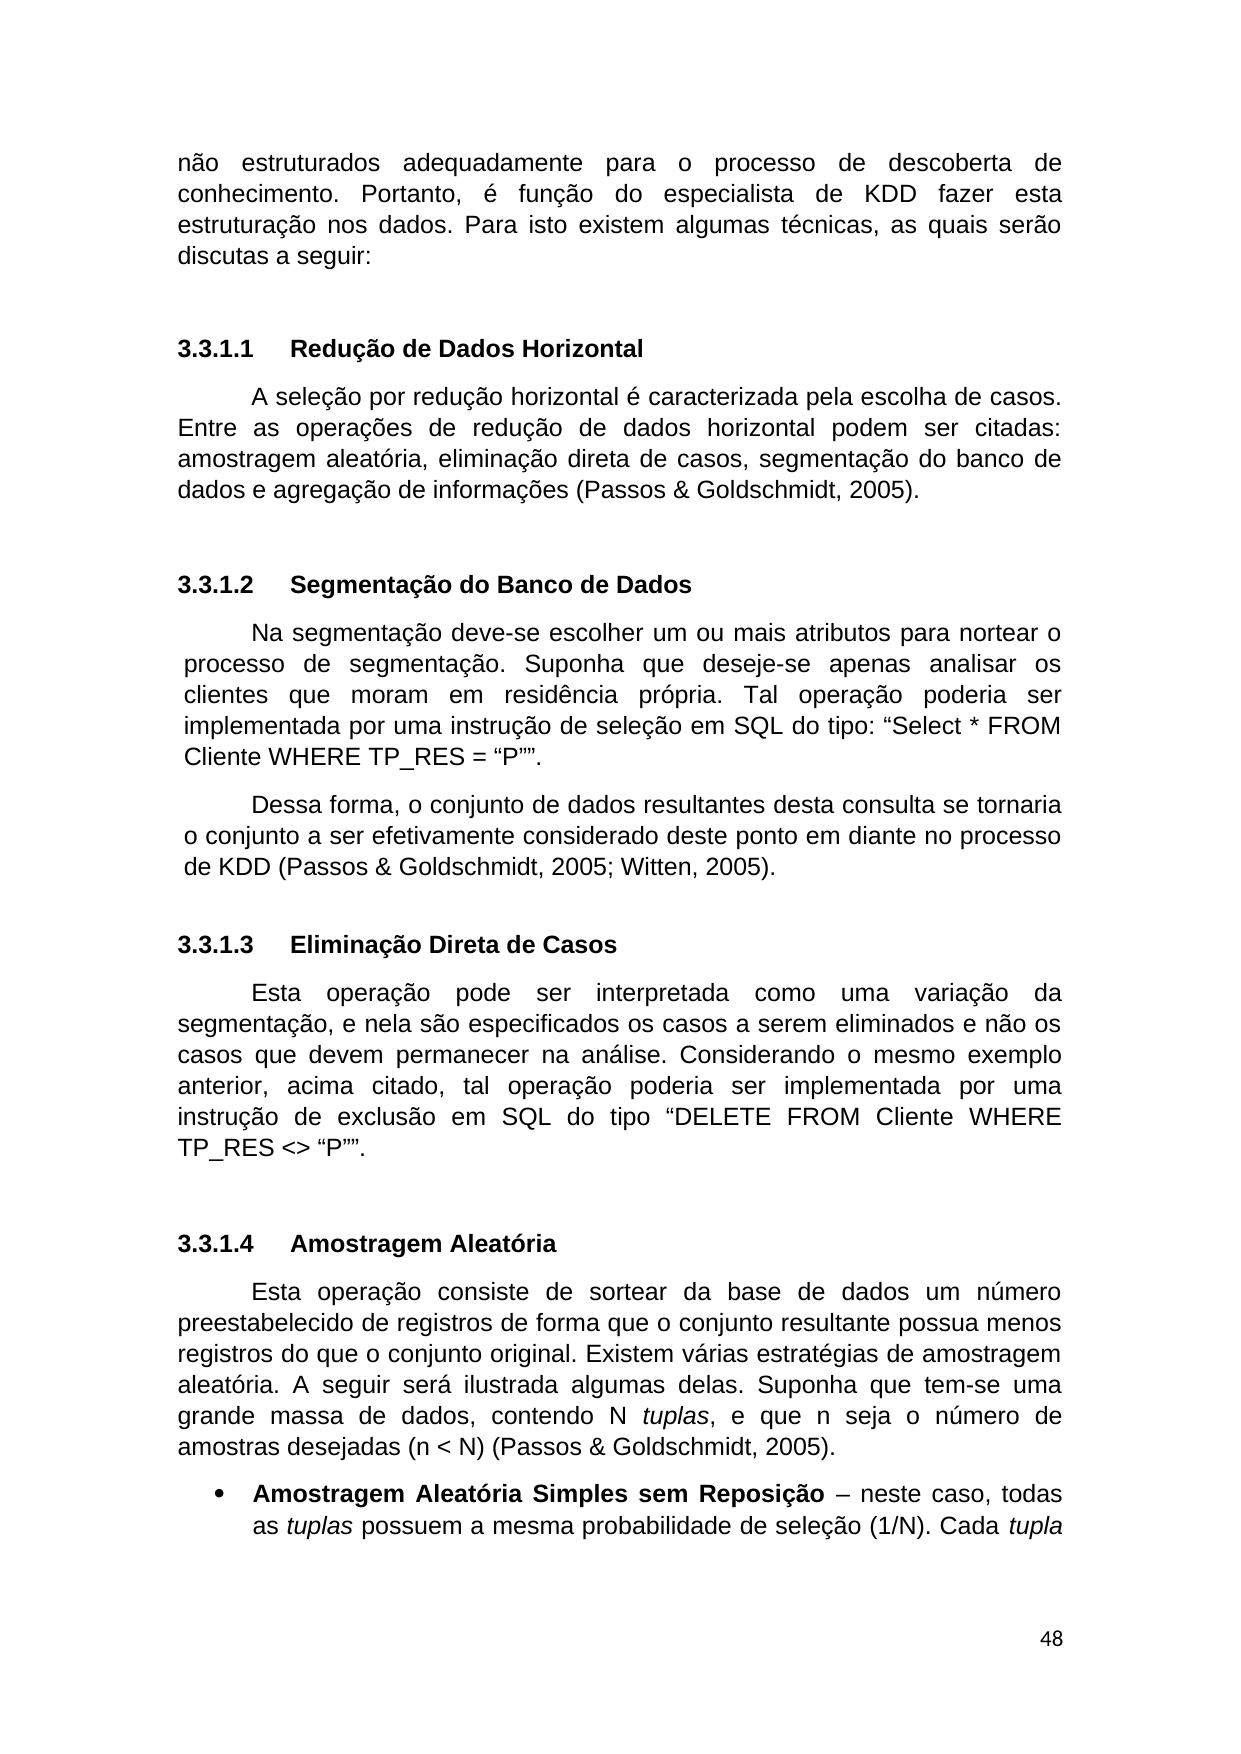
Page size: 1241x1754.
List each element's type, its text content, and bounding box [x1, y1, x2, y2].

text Na segmentação deve-se escolher um ou mais atributos para nortear o processo de segmentação. Suponha que deseje-se apenas analisar os clientes que moram em residência própria. Tal operação poderia ser implementada por uma instrução de seleção em SQL do tipo: “Select * FROM Cliente WHERE TP_RES = “P””. [183, 618, 1063, 771]
list Eliminação Direta de Casos [177, 931, 1063, 959]
text Dessa forma, o conjunto de dados resultantes desta consulta se tornaria o conjunto a ser efetivamente considerado deste ponto em diante no processo de KDD (Passos & Goldschmidt, 2005; Witten, 2005). [183, 790, 1063, 881]
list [215, 1479, 1063, 1539]
text Esta operação consiste de sortear da base de dados um número preestabelecido de registros de forma que o conjunto resultante possua menos registros do que o conjunto original. Existem várias estratégias de amostragem aleatória. A seguir será ilustrada algumas delas. Suponha que tem-se uma grande massa de dados, contendo N tuplas, e que n seja o número de amostras desejadas (n < N) (Passos & Goldschmidt, 2005). [177, 1277, 1063, 1461]
list Redução de Dados Horizontal [177, 334, 1063, 363]
list Segmentação do Banco de Dados [177, 570, 1063, 599]
text Esta operação pode ser interpretada como uma variação da segmentação, e nela são especificados os casos a serem eliminados e não os casos que devem permanecer na análise. Considerando o mesmo exemplo anterior, acima citado, tal operação poderia ser implementada por uma instrução de exclusão em SQL do tipo “DELETE FROM Cliente WHERE TP_RES <> “P””. [177, 978, 1063, 1162]
text A seleção por redução horizontal é caracterizada pela escolha de casos. Entre as operações de redução de dados horizontal podem ser citadas: amostragem aleatória, eliminação direta de casos, segmentação do banco de dados e agregação de informações (Passos & Goldschmidt, 2005). [177, 382, 1063, 503]
list Amostragem Aleatória [177, 1229, 1063, 1258]
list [177, 148, 1063, 269]
